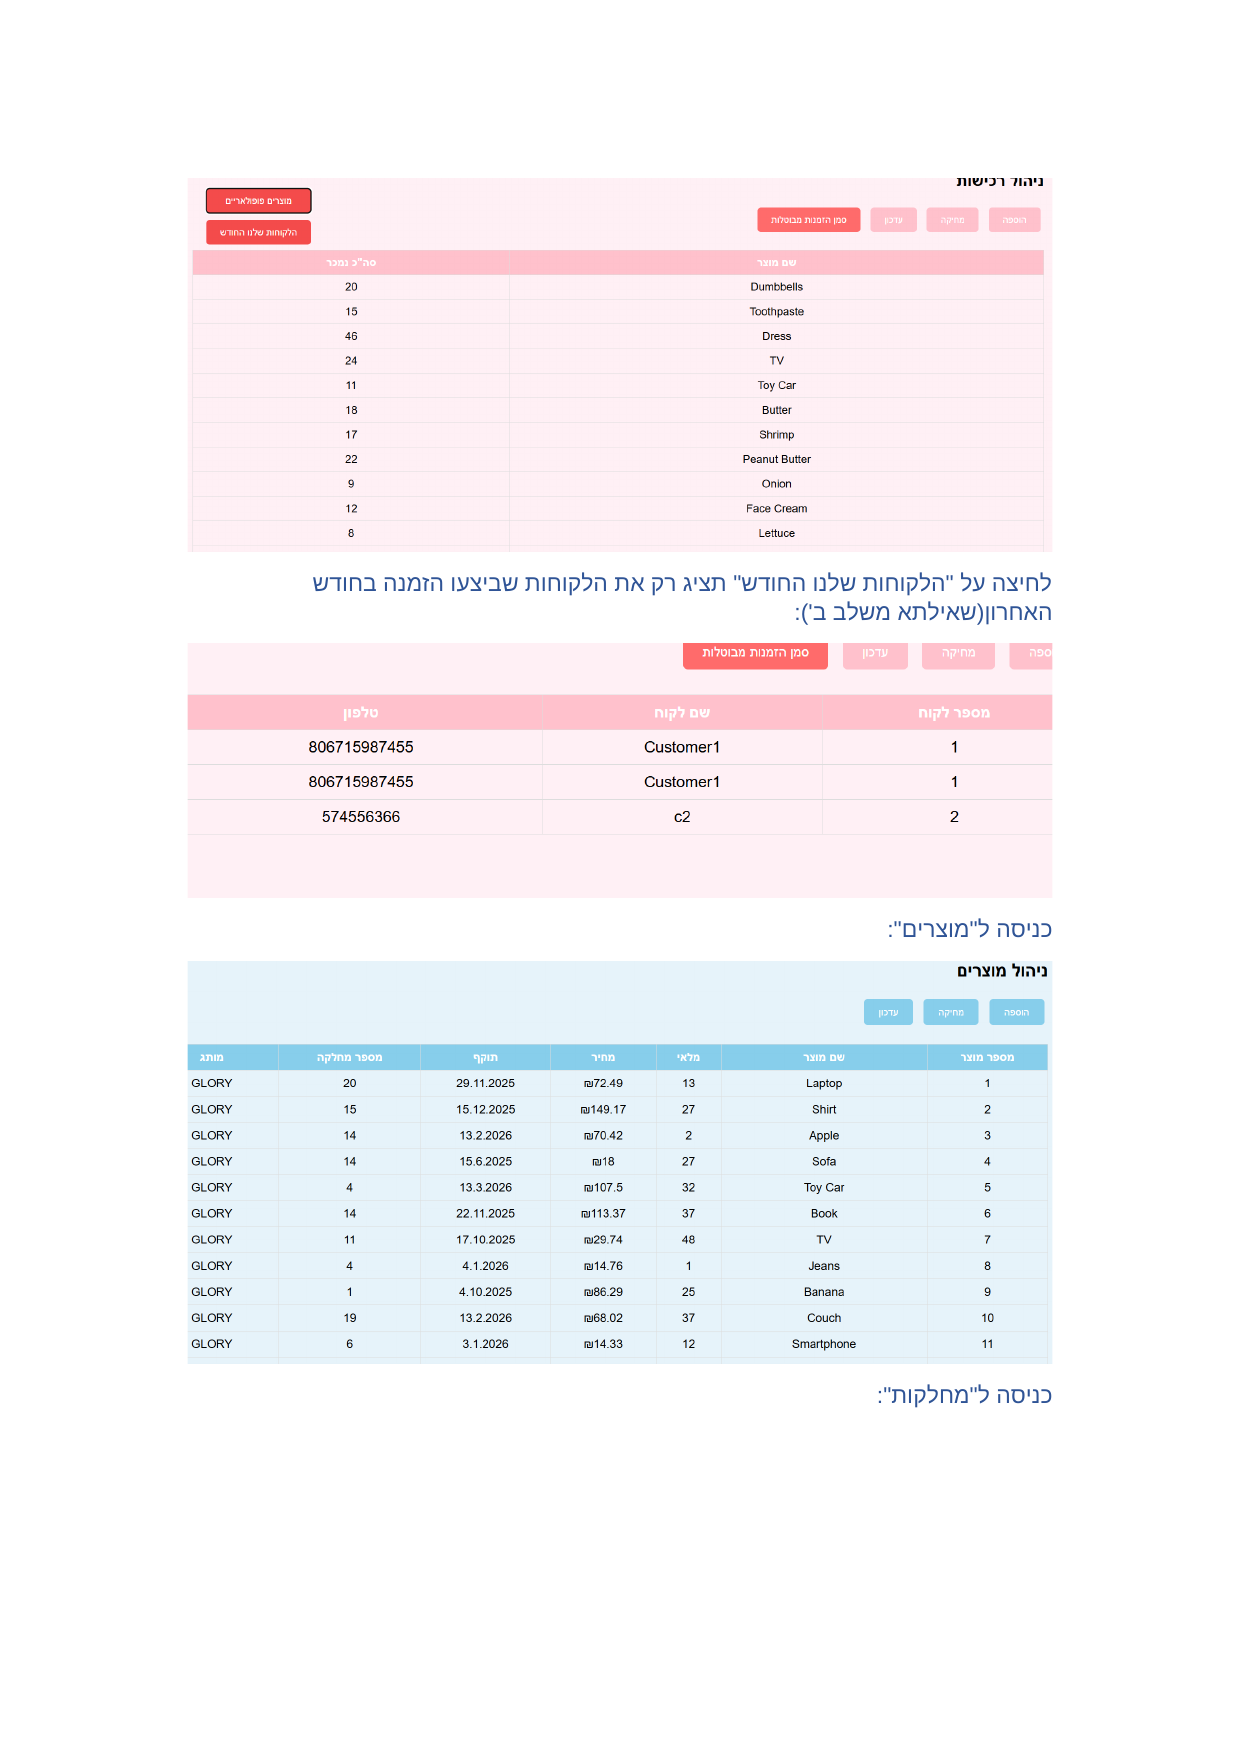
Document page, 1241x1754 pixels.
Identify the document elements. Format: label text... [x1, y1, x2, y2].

picture [187, 643, 1053, 898]
picture [187, 178, 1053, 552]
text לחיצה על "הלקוחות שלנו החודש" תציג רק את הלקוחות שביצעו הזמנה בחודש האחרון(שאילתא משלב ב'): [187, 570, 1053, 625]
picture [187, 961, 1053, 1364]
text כניסה ל"מוצרים": [187, 916, 1053, 942]
text כניסה ל"מחלקות": [187, 1382, 1053, 1409]
